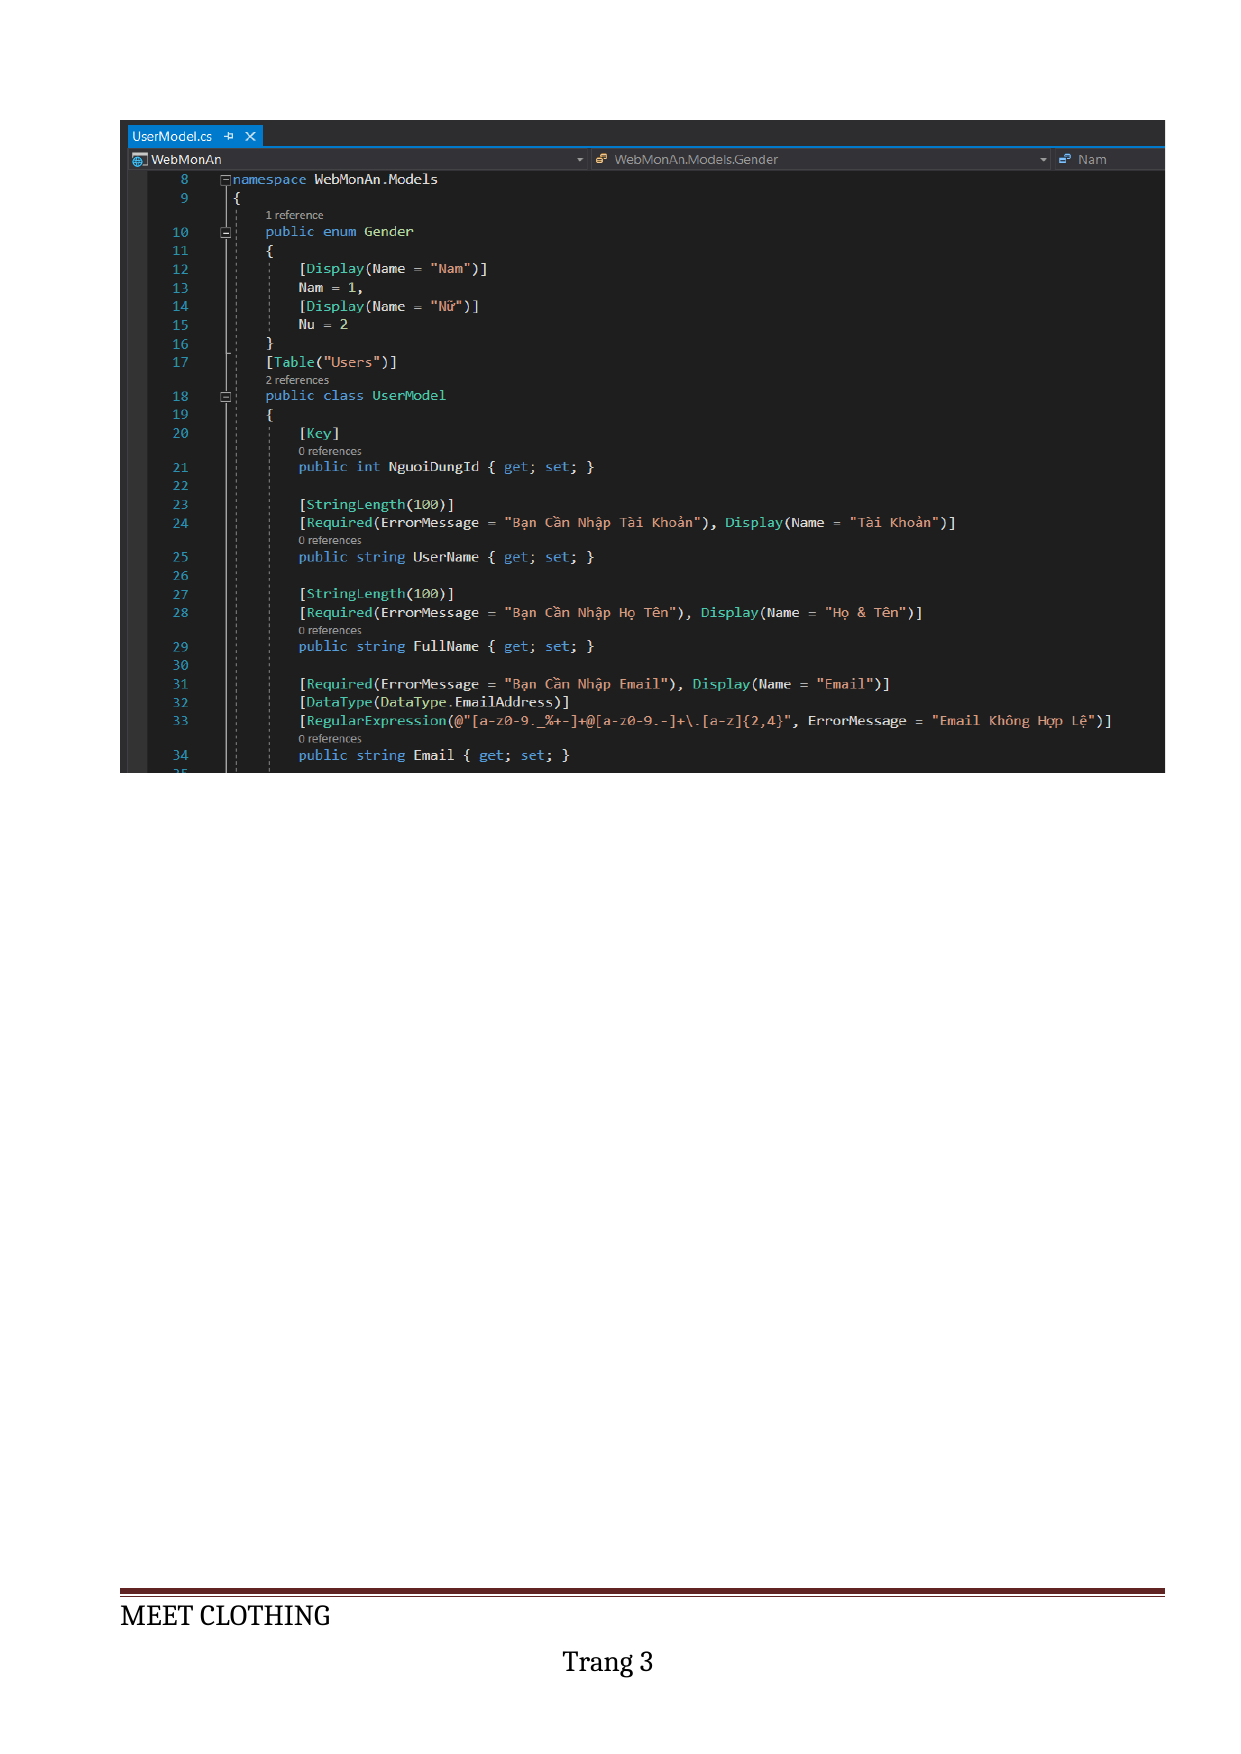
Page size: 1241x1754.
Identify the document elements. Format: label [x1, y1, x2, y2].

picture [120, 120, 1166, 773]
